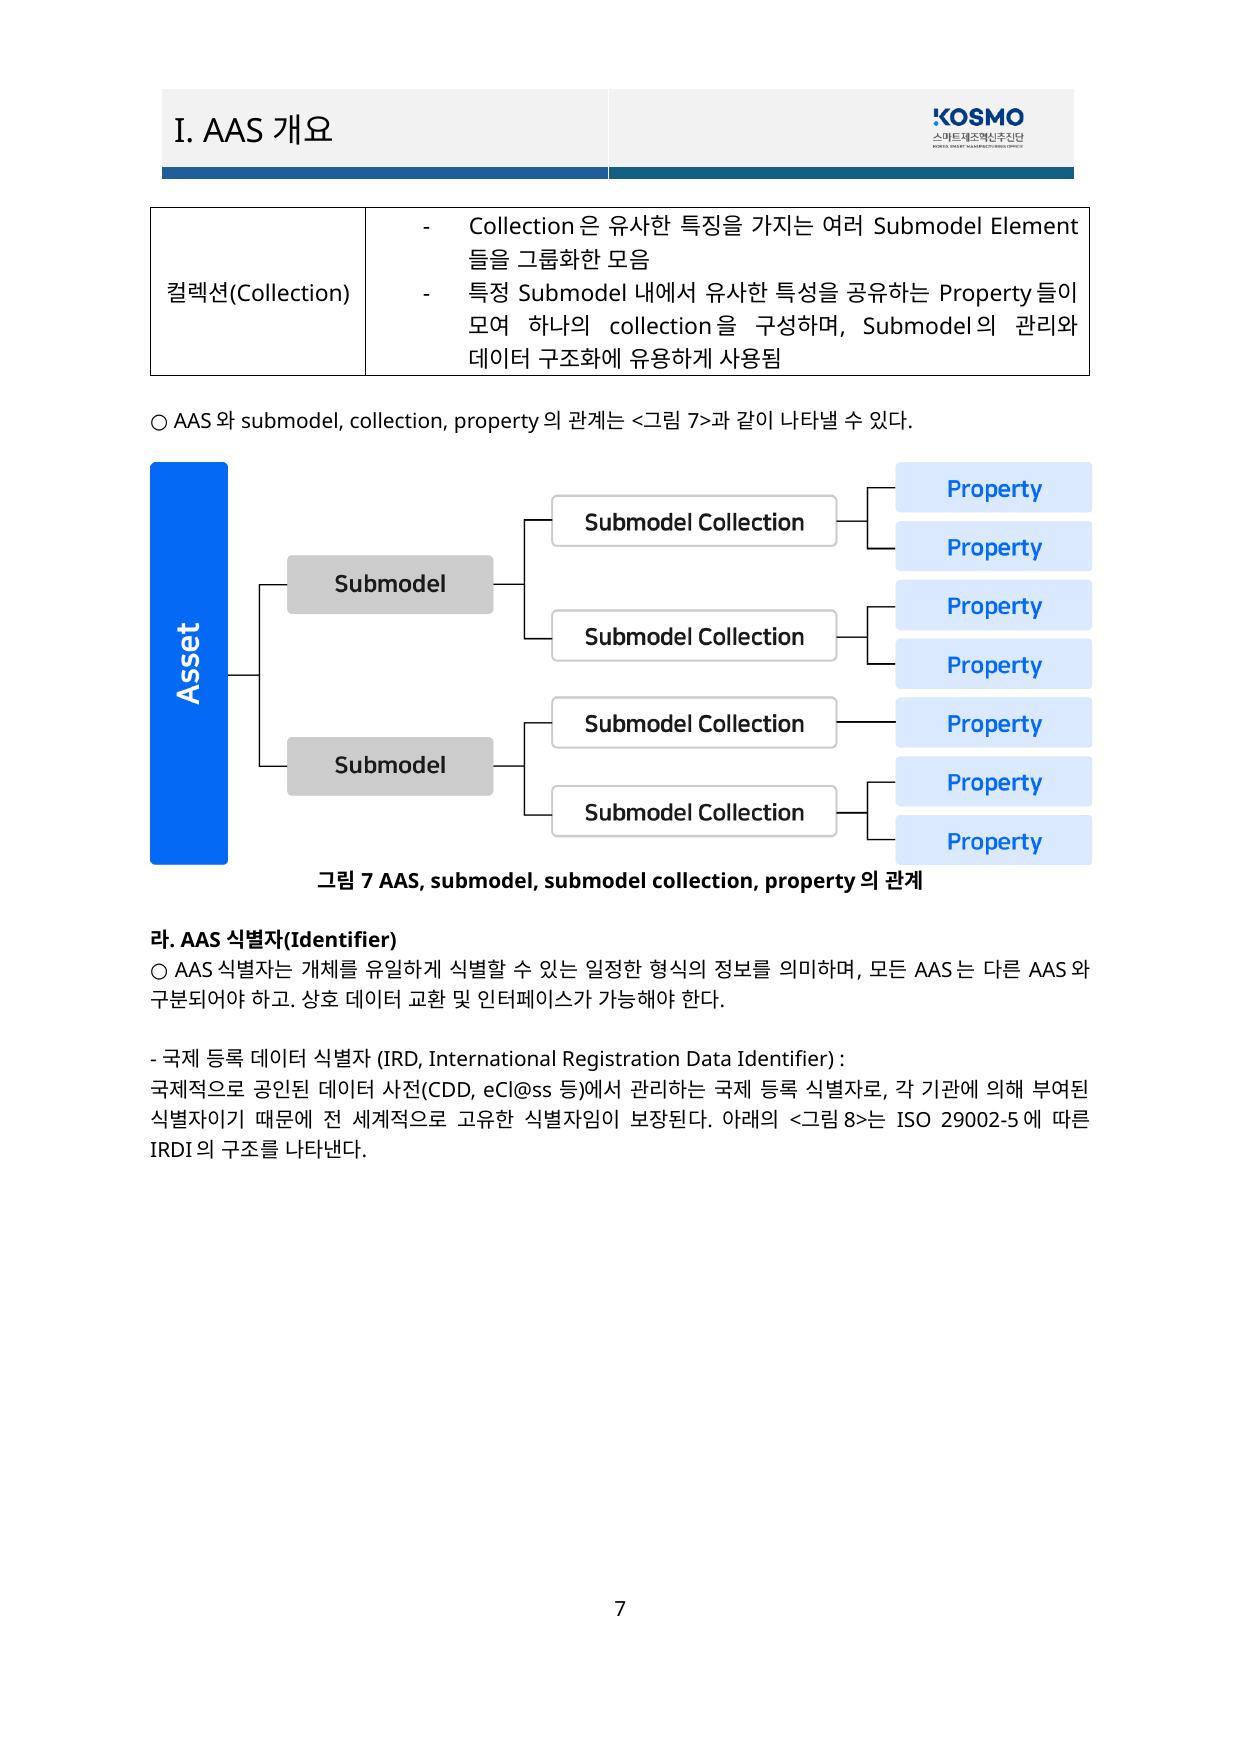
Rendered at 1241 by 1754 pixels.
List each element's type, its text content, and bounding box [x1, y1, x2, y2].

text 라. AAS 식별자(Identifier) [150, 923, 1090, 953]
table_cell 컬렉션(Collection) [151, 208, 365, 374]
table_cell Collection은 유사한 특징을 가지는 여러 Submodel Element들을 그룹화한 모음 특정 Submodel 내에서 유사한 특성을 공유하는 Property들이 모여 하나의 collection을 구성하며, Submodel의 관리와 데이터 구조화에 유용하게 사용됨 [366, 208, 1089, 374]
text ○ AAS식별자는 개체를 유일하게 식별할 수 있는 일정한 형식의 정보를 의미하며, 모든 AAS는 다른 AAS와 구분되어야 하고. 상호 데이터 교환 및 인터페이스가 가능해야 한다. [150, 953, 1090, 1014]
text - 국제 등록 데이터 식별자 (IRD, International Registration Data Identifier) : 국제적으로 공인된 데이터 사전(CDD, eCl@ss 등)에서 관리하는 국제 등록 식별자로, 각 기관에 의해 부여된 식별자이기 때문에 전 세계적으로 고유한 식별자임이 보장된다. 아래의 <그림8>는 ISO 29002-5에 따른 IRDI의 구조를 나타낸다. [150, 1042, 1090, 1164]
picture [933, 108, 1024, 148]
picture [150, 462, 1093, 865]
text ○ AAS와 submodel, collection, property의 관계는 <그림 7>과 같이 나타낼 수 있다. [150, 404, 1090, 434]
